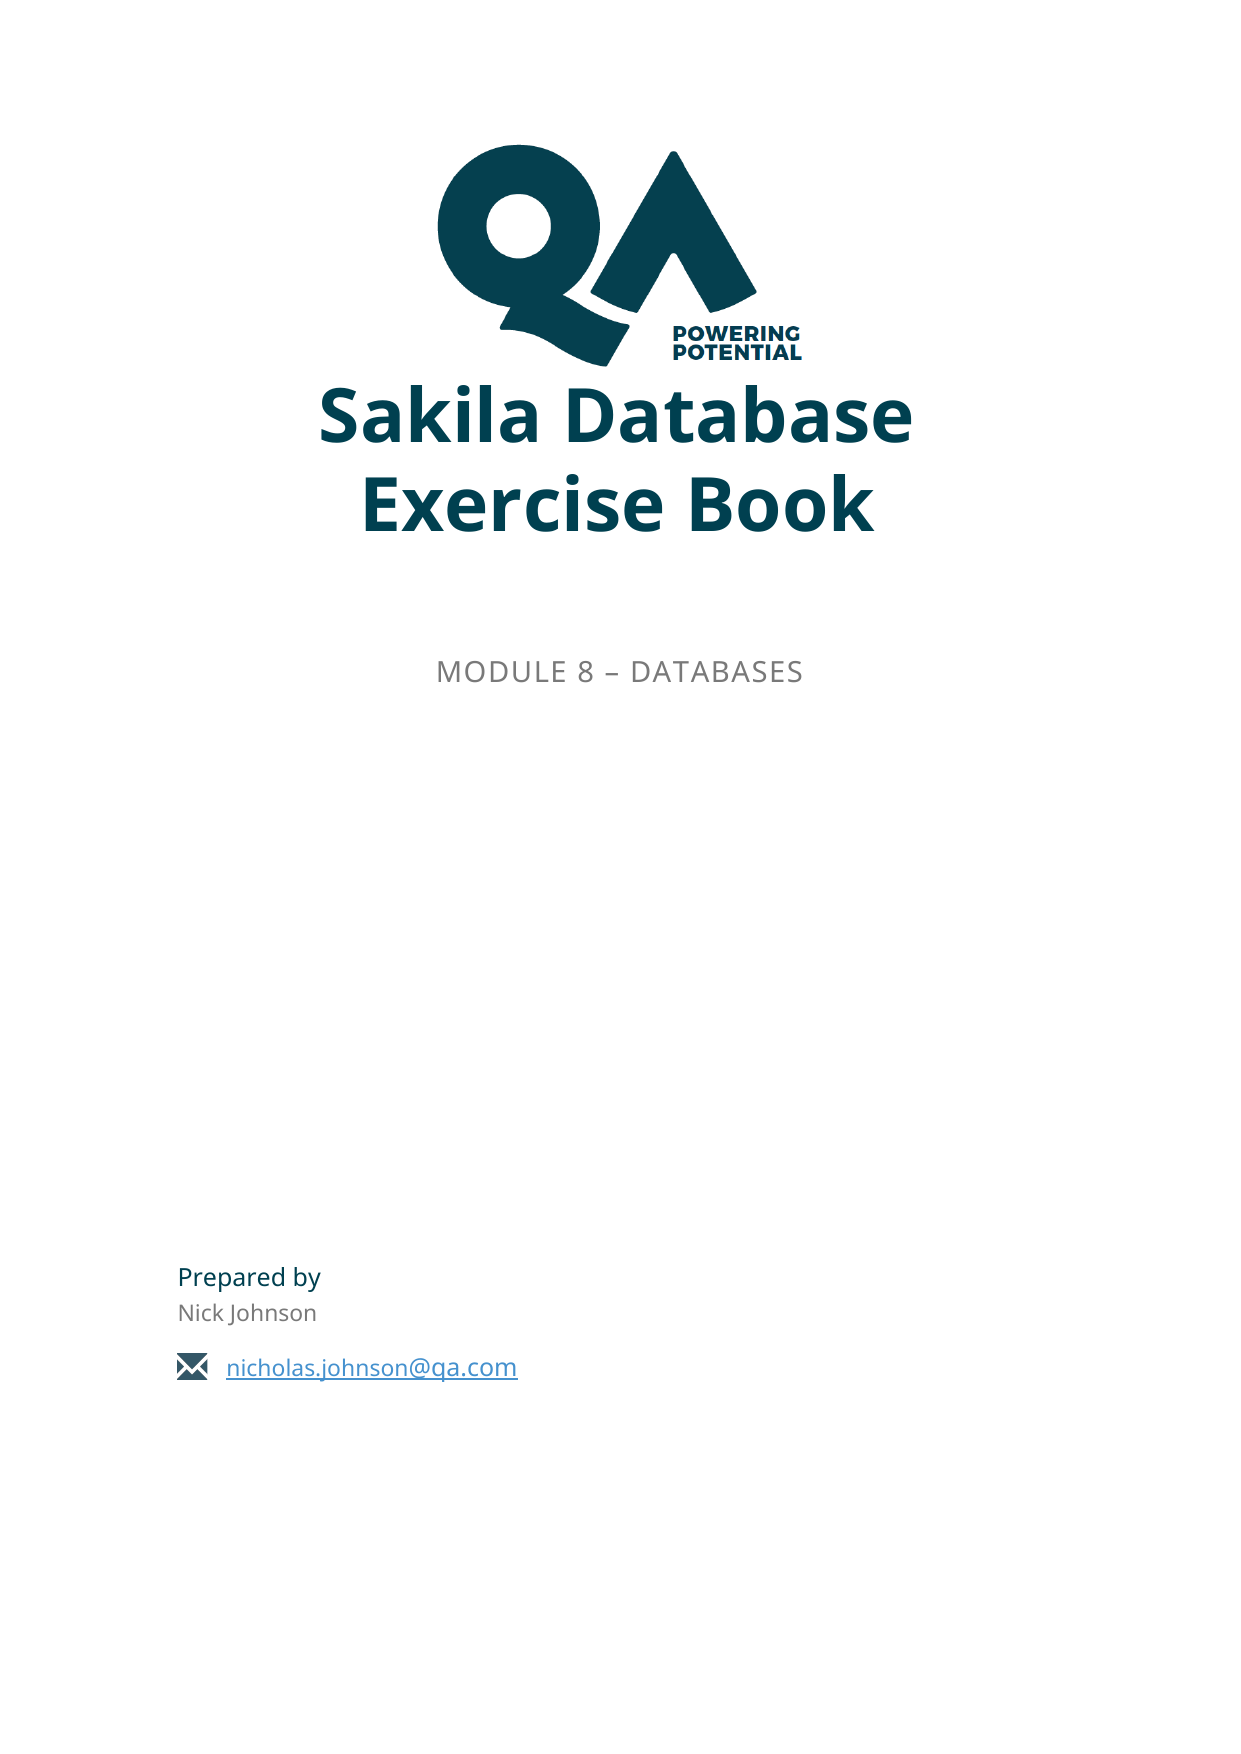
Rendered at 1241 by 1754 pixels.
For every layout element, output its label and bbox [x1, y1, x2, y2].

picture [427, 136, 814, 374]
picture [177, 1353, 208, 1380]
